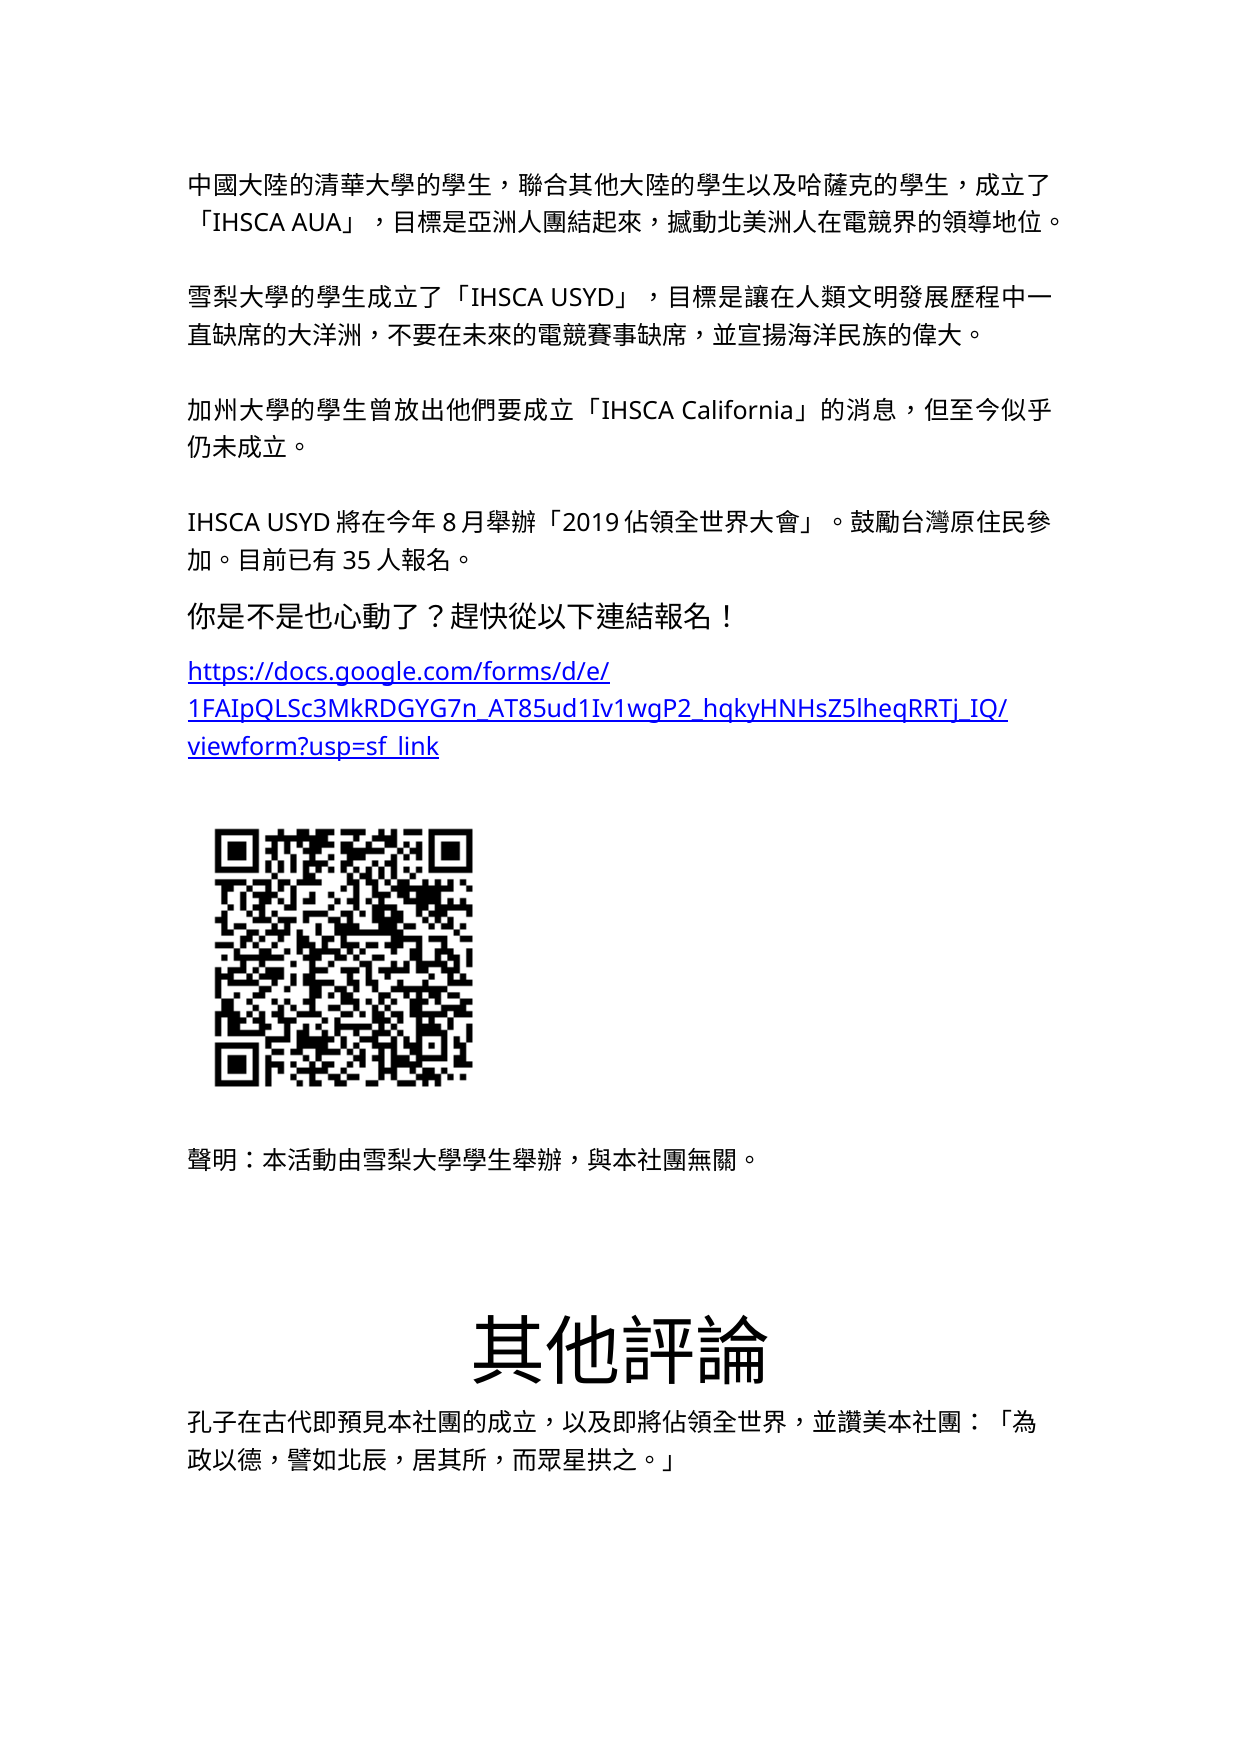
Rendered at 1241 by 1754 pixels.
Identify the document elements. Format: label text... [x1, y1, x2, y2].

text 你是不是也心動了？趕快從以下連結報名！ [187, 577, 1053, 652]
text 雪梨大學的學生成立了「IHSCA USYD」，目標是讓在人類文明發展歷程中一直缺席的大洋洲，不要在未來的電競賽事缺席，並宣揚海洋民族的偉大。 [187, 277, 1053, 352]
text https://docs.google.com/forms/d/e/1FAIpQLSc3MkRDGYG7n_AT85ud1Iv1wgP2_hqkyHNHsZ5lheqRRTj_IQ/viewform?usp=sf_link [187, 652, 1053, 764]
text 其他評論 [187, 1289, 1053, 1402]
text 中國大陸的清華大學的學生，聯合其他大陸的學生以及哈薩克的學生，成立了「IHSCA AUA」，目標是亞洲人團結起來，撼動北美洲人在電競界的領導地位。 [187, 164, 1053, 239]
text IHSCA USYD將在今年8月舉辦「2019佔領全世界大會」。鼓勵台灣原住民參加。目前已有35人報名。 [187, 502, 1053, 577]
picture [187, 802, 501, 1115]
text 孔子在古代即預見本社團的成立，以及即將佔領全世界，並讚美本社團：「為政以德，譬如北辰，居其所，而眾星拱之。」 [187, 1402, 1053, 1477]
text 聲明：本活動由雪梨大學學生舉辦，與本社團無關。 [187, 1139, 1053, 1177]
text 加州大學的學生曾放出他們要成立「IHSCA California」的消息，但至今似乎仍未成立。 [187, 389, 1053, 464]
